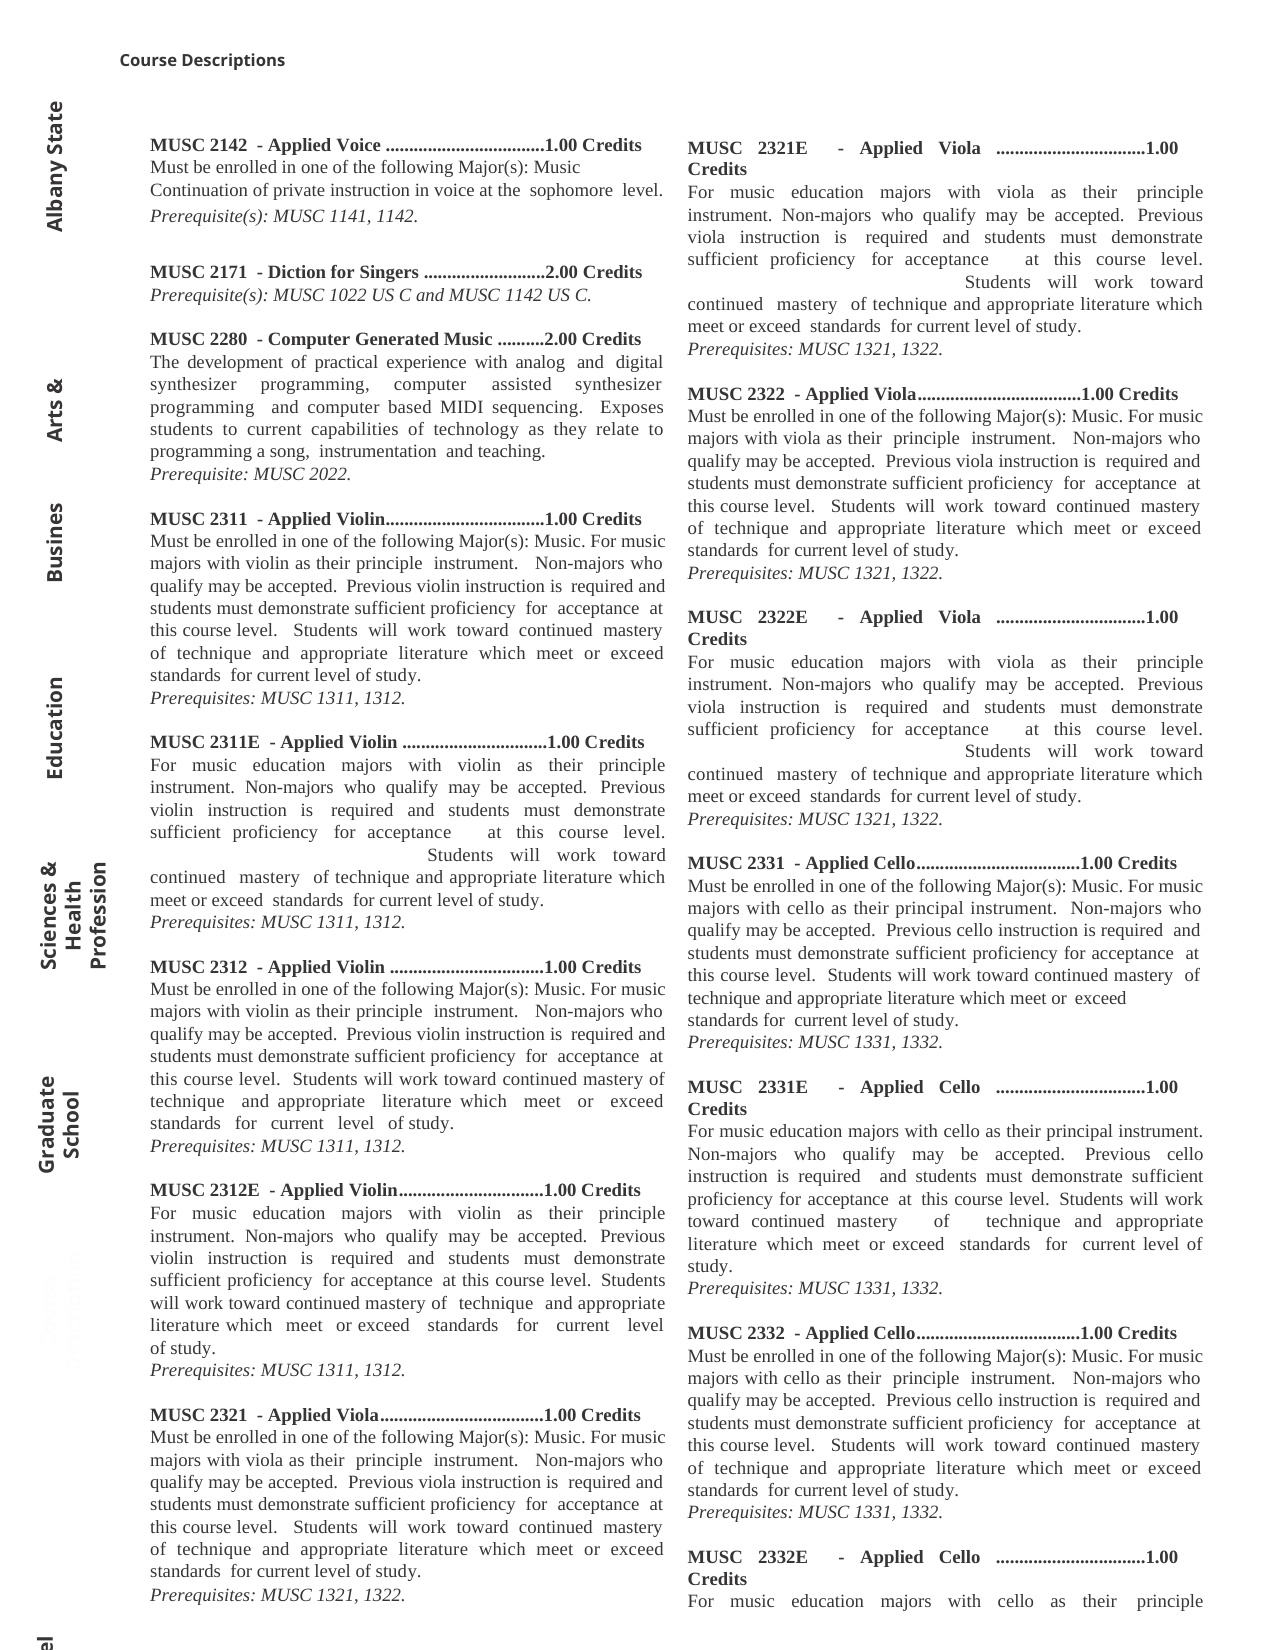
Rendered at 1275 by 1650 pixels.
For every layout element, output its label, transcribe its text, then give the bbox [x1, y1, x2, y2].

text Prerequisites: MUSC 1331, 1332. [687, 1277, 944, 1299]
text MUSC 2331 - Applied Cello...................................1.00 Credits Must be enrolled in one of the following Major(s): Music. For music majors with cello as their principal instrument. Non-majors who qualify may be accepted. Previous cello instruction is required and students must demonstrate sufficient proficiency for acceptance at this course level. Students will work toward continued mastery of technique and appropriate literature which meet or exceed standards for current level of study. [687, 852, 1203, 1031]
text MUSC 2312E - Applied Violin...............................1.00 Credits [150, 1179, 662, 1201]
text MUSC 2322E - Applied Viola ................................1.00 Credits [687, 606, 1178, 649]
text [687, 1590, 1203, 1612]
text MUSC 2331E - Applied Cello ................................1.00 Credits [687, 1076, 1178, 1119]
text Prerequisites: MUSC 1321, 1322. [150, 1583, 662, 1601]
text MUSC 2311 - Applied Violin..................................1.00 Credits Must be enrolled in one of the following Major(s): Music. For music majors with violin as their principle instrument. Non-majors who qualify may be accepted. Previous violin instruction is required and students must demonstrate sufficient proficiency for acceptance at this course level. Students will work toward continued mastery of technique and appropriate literature which meet or exceed standards for current level of study. [150, 507, 666, 686]
text MUSC 2280 - Computer Generated Music ..........2.00 Credits The development of practical experience with analog and digital synthesizer programming, computer assisted synthesizer programming and computer based MIDI sequencing. Exposes students to current capabilities of technology as they relate to programming a song, instrumentation and teaching. [150, 328, 666, 462]
text MUSC 2322 - Applied Viola...................................1.00 Credits Must be enrolled in one of the following Major(s): Music. For music majors with viola as their principle instrument. Non-majors who qualify may be accepted. Previous viola instruction is required and students must demonstrate sufficient proficiency for acceptance at this course level. Students will work toward continued mastery of technique and appropriate literature which meet or exceed standards for current level of study. [687, 382, 1203, 561]
text MUSC 2321E - Applied Viola ................................1.00 Credits [687, 137, 1178, 180]
text Prerequisites: MUSC 1321, 1322. [687, 562, 944, 583]
text Prerequisites: MUSC 1311, 1312. [150, 1135, 662, 1156]
text Prerequisites: MUSC 1311, 1312. [150, 687, 662, 708]
text MUSC 2332E - Applied Cello ................................1.00 Credits [687, 1546, 1178, 1589]
text MUSC 2142 - Applied Voice ..................................1.00 Credits Must be enrolled in one of the following Major(s): Music Continuation of private instruction in voice at the sophomore level. [150, 133, 666, 200]
text For music education majors with viola as their principle instrument. Non-majors who qualify may be accepted. Previous viola instruction is required and students must demonstrate sufficient proficiency for acceptance at this course level. Students will work toward continued mastery of technique and appropriate literature which meet or exceed standards for current level of study. [687, 651, 1203, 807]
text Prerequisites: MUSC 1321, 1322. [687, 807, 944, 829]
text For music education majors with violin as their principle instrument. Non-majors who qualify may be accepted. Previous violin instruction is required and students must demonstrate sufficient proficiency for acceptance at this course level. Students will work toward continued mastery of technique and appropriate literature which meet or exceed standards for current level of study. [150, 1202, 666, 1358]
text MUSC 2312 - Applied Violin .................................1.00 Credits Must be enrolled in one of the following Major(s): Music. For music majors with violin as their principle instrument. Non-majors who qualify may be accepted. Previous violin instruction is required and students must demonstrate sufficient proficiency for acceptance at this course level. Students will work toward continued mastery of technique and appropriate literature which meet or exceed standards for current level of study. [150, 956, 666, 1134]
text For music education majors with cello as their principal instrument. Non-majors who qualify may be accepted. Previous cello instruction is required and students must demonstrate sufficient proficiency for acceptance at this course level. Students will work toward continued mastery of technique and appropriate literature which meet or exceed standards for current level of study. [687, 1120, 1203, 1276]
text For music education majors with violin as their principle instrument. Non-majors who qualify may be accepted. Previous violin instruction is required and students must demonstrate sufficient proficiency for acceptance at this course level. Students will work toward continued mastery of technique and appropriate literature which meet or exceed standards for current level of study. [150, 754, 666, 910]
text MUSC 2332 - Applied Cello...................................1.00 Credits Must be enrolled in one of the following Major(s): Music. For music majors with cello as their principle instrument. Non-majors who qualify may be accepted. Previous cello instruction is required and students must demonstrate sufficient proficiency for acceptance at this course level. Students will work toward continued mastery of technique and appropriate literature which meet or exceed standards for current level of study. [687, 1322, 1203, 1501]
text Prerequisites: MUSC 1321, 1322. [687, 338, 944, 359]
text For music education majors with viola as their principle instrument. Non-majors who qualify may be accepted. Previous viola instruction is required and students must demonstrate sufficient proficiency for acceptance at this course level. Students will work toward continued mastery of technique and appropriate literature which meet or exceed standards for current level of study. [687, 181, 1203, 337]
text Course Descriptions [119, 50, 1212, 70]
text MUSC 2321 - Applied Viola...................................1.00 Credits Must be enrolled in one of the following Major(s): Music. For music majors with viola as their principle instrument. Non-majors who qualify may be accepted. Previous viola instruction is required and students must demonstrate sufficient proficiency for acceptance at this course level. Students will work toward continued mastery of technique and appropriate literature which meet or exceed standards for current level of study. [150, 1404, 666, 1582]
text Prerequisite(s): MUSC 1022 US C and MUSC 1142 US C. [150, 284, 662, 305]
text Prerequisites: MUSC 1311, 1312. [150, 911, 662, 932]
text Prerequisite(s): MUSC 1141, 1142. [150, 205, 662, 227]
text Prerequisites: MUSC 1311, 1312. [150, 1359, 662, 1381]
text Prerequisites: MUSC 1331, 1332. [687, 1501, 944, 1523]
text Prerequisite: MUSC 2022. [150, 463, 662, 484]
text MUSC 2171 - Diction for Singers ..........................2.00 Credits [150, 261, 662, 282]
text MUSC 2311E - Applied Violin ...............................1.00 Credits [150, 731, 662, 753]
text Prerequisites: MUSC 1331, 1332. [687, 1031, 944, 1053]
